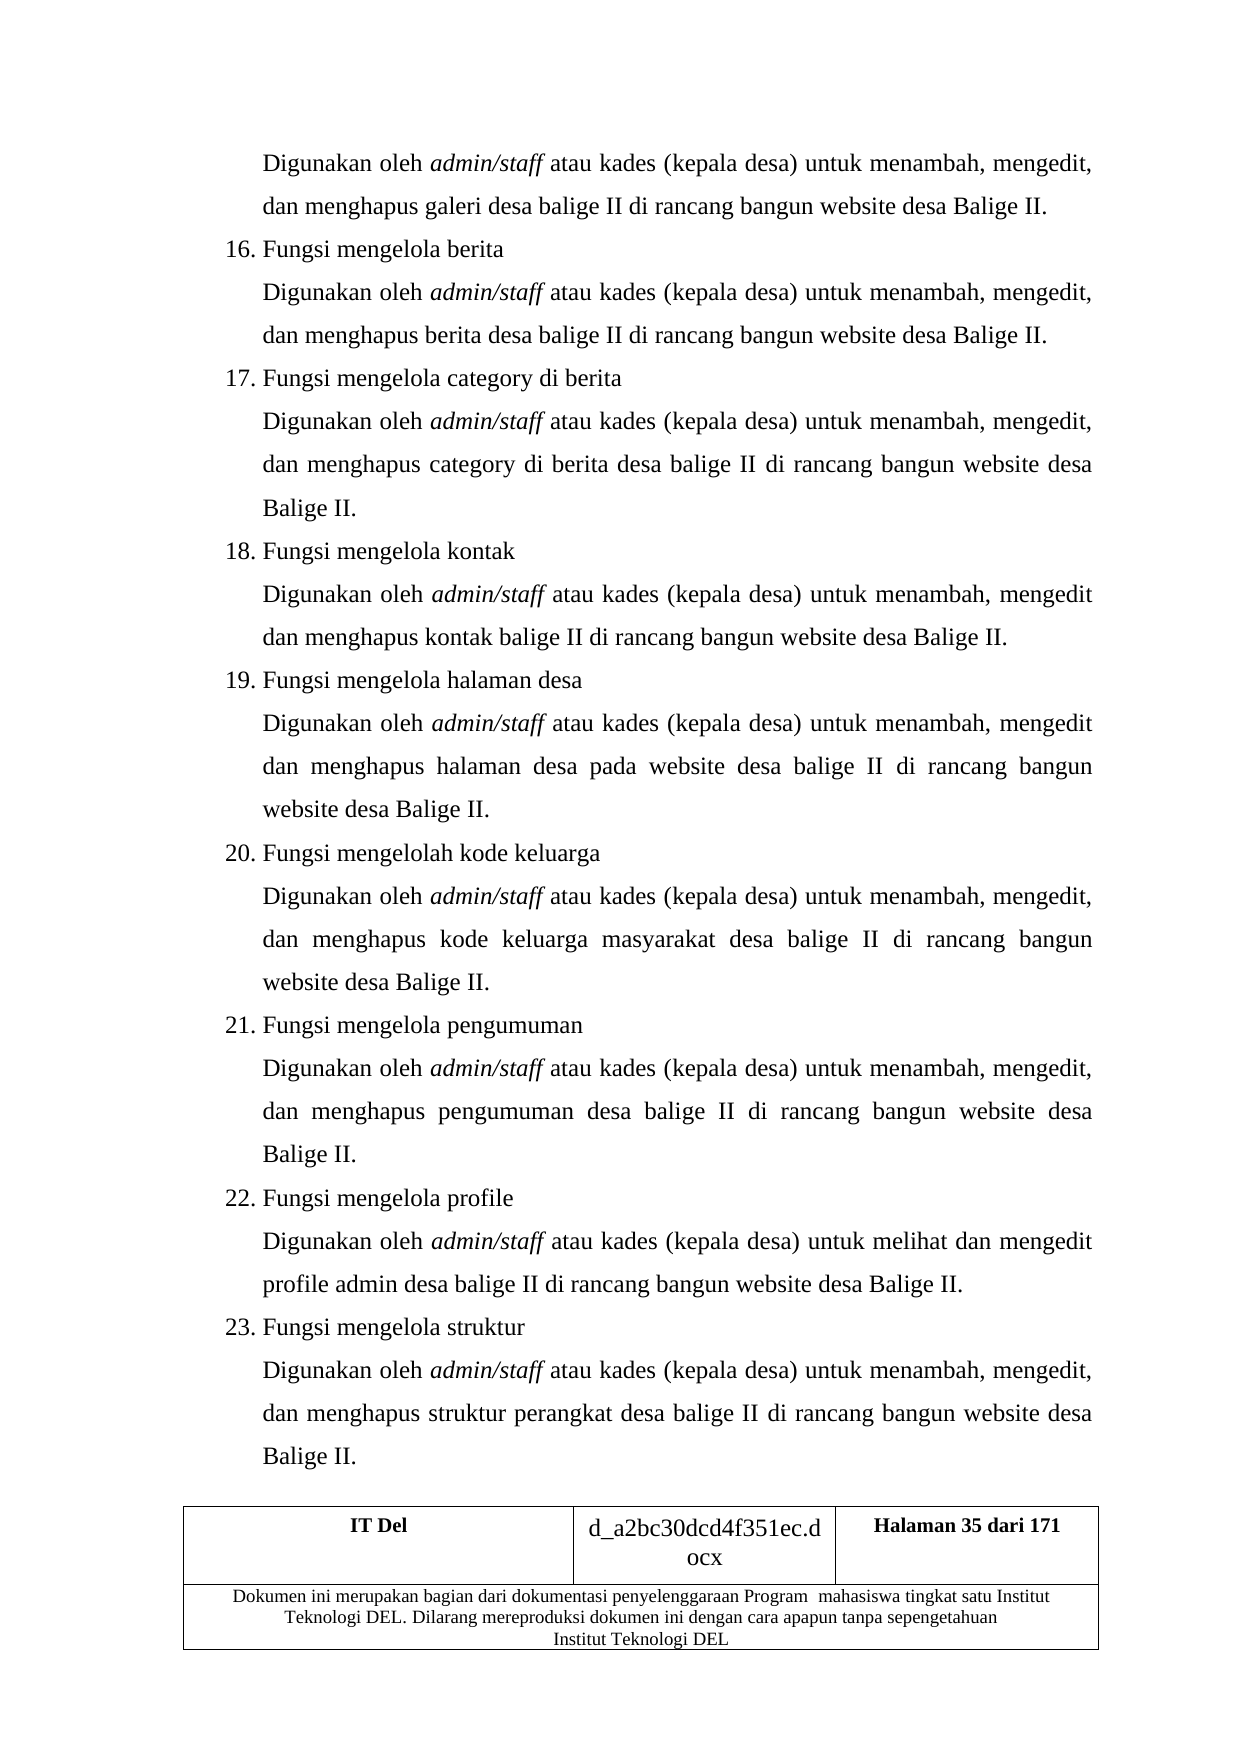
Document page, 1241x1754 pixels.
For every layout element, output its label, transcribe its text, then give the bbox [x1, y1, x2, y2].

list Fungsi mengelola struktur [225, 1312, 1092, 1341]
text Digunakan oleh admin/staff atau kades (kepala desa) untuk menambah, mengedit dan menghapus kontak balige II di rancang bangun website desa Balige II. [262, 579, 1092, 651]
text Digunakan oleh admin/staff atau kades (kepala desa) untuk menambah, mengedit, dan menghapus pengumuman desa balige II di rancang bangun website desa Balige II. [262, 1053, 1092, 1168]
list Fungsi mengelola halaman desa [225, 665, 1092, 694]
list Fungsi mengelola profile [225, 1183, 1092, 1211]
list Fungsi mengelola pengumuman [225, 1010, 1092, 1039]
text Digunakan oleh admin/staff atau kades (kepala desa) untuk menambah, mengedit, dan menghapus galeri desa balige II di rancang bangun website desa Balige II. [262, 148, 1092, 219]
text Digunakan oleh admin/staff atau kades (kepala desa) untuk melihat dan mengedit profile admin desa balige II di rancang bangun website desa Balige II. [262, 1226, 1092, 1298]
list Fungsi mengelola berita [225, 234, 1092, 263]
list Fungsi mengelola category di berita [225, 363, 1092, 392]
list Fungsi mengelolah kode keluarga [225, 838, 1092, 866]
text Digunakan oleh admin/staff atau kades (kepala desa) untuk menambah, mengedit dan menghapus halaman desa pada website desa balige II di rancang bangun website desa Balige II. [262, 708, 1092, 823]
text Digunakan oleh admin/staff atau kades (kepala desa) untuk menambah, mengedit, dan menghapus kode keluarga masyarakat desa balige II di rancang bangun website desa Balige II. [262, 881, 1092, 996]
text Digunakan oleh admin/staff atau kades (kepala desa) untuk menambah, mengedit, dan menghapus category di berita desa balige II di rancang bangun website desa Balige II. [262, 406, 1092, 521]
list Fungsi mengelola kontak [225, 536, 1092, 564]
text Digunakan oleh admin/staff atau kades (kepala desa) untuk menambah, mengedit, dan menghapus struktur perangkat desa balige II di rancang bangun website desa Balige II. [262, 1355, 1092, 1470]
text Digunakan oleh admin/staff atau kades (kepala desa) untuk menambah, mengedit, dan menghapus berita desa balige II di rancang bangun website desa Balige II. [262, 277, 1092, 349]
